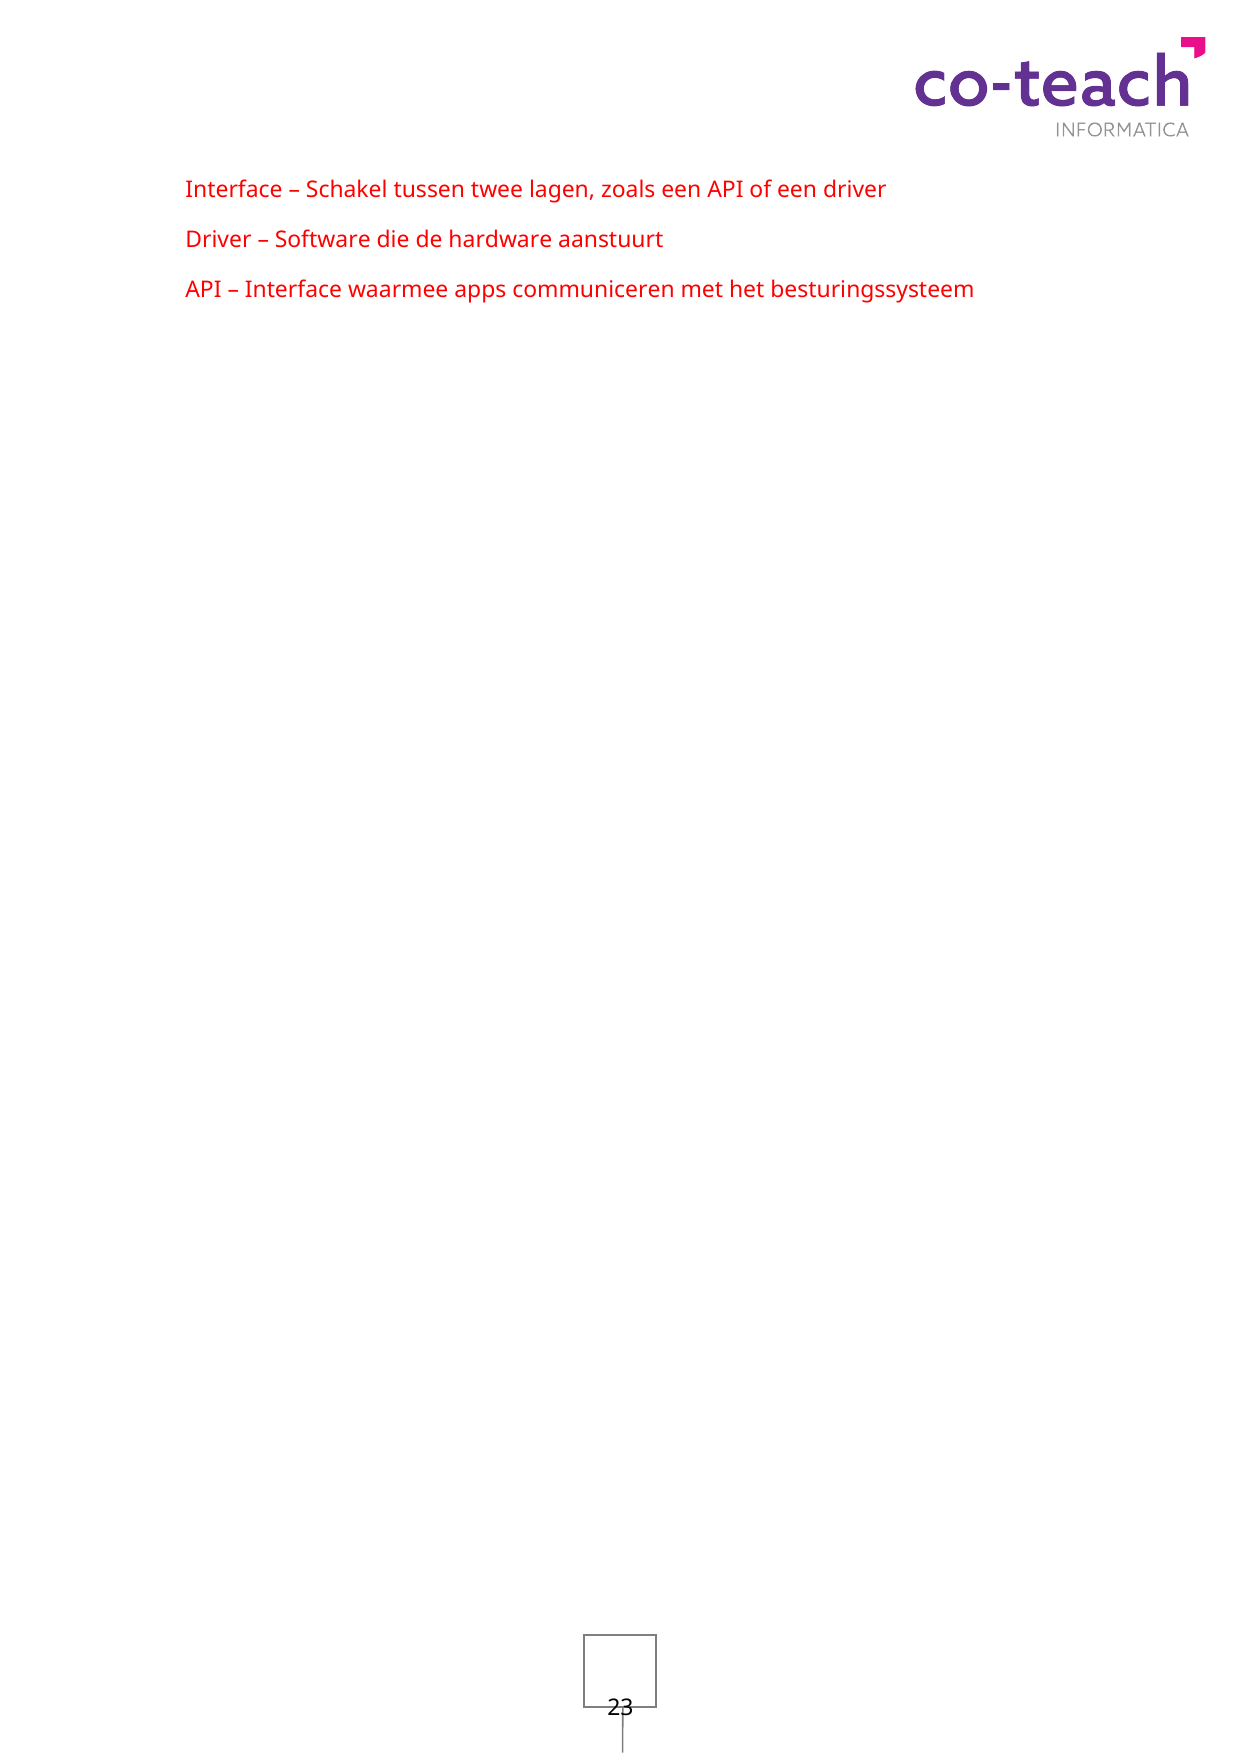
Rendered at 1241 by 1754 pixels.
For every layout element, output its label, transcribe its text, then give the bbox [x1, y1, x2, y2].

text API – Interface waarmee apps communiceren met het besturingssysteem [185, 273, 1093, 305]
text Driver – Software die de hardware aanstuurt [185, 223, 1093, 254]
text Interface – Schakel tussen twee lagen, zoals een API of een driver [185, 173, 1093, 204]
picture [915, 37, 1206, 142]
